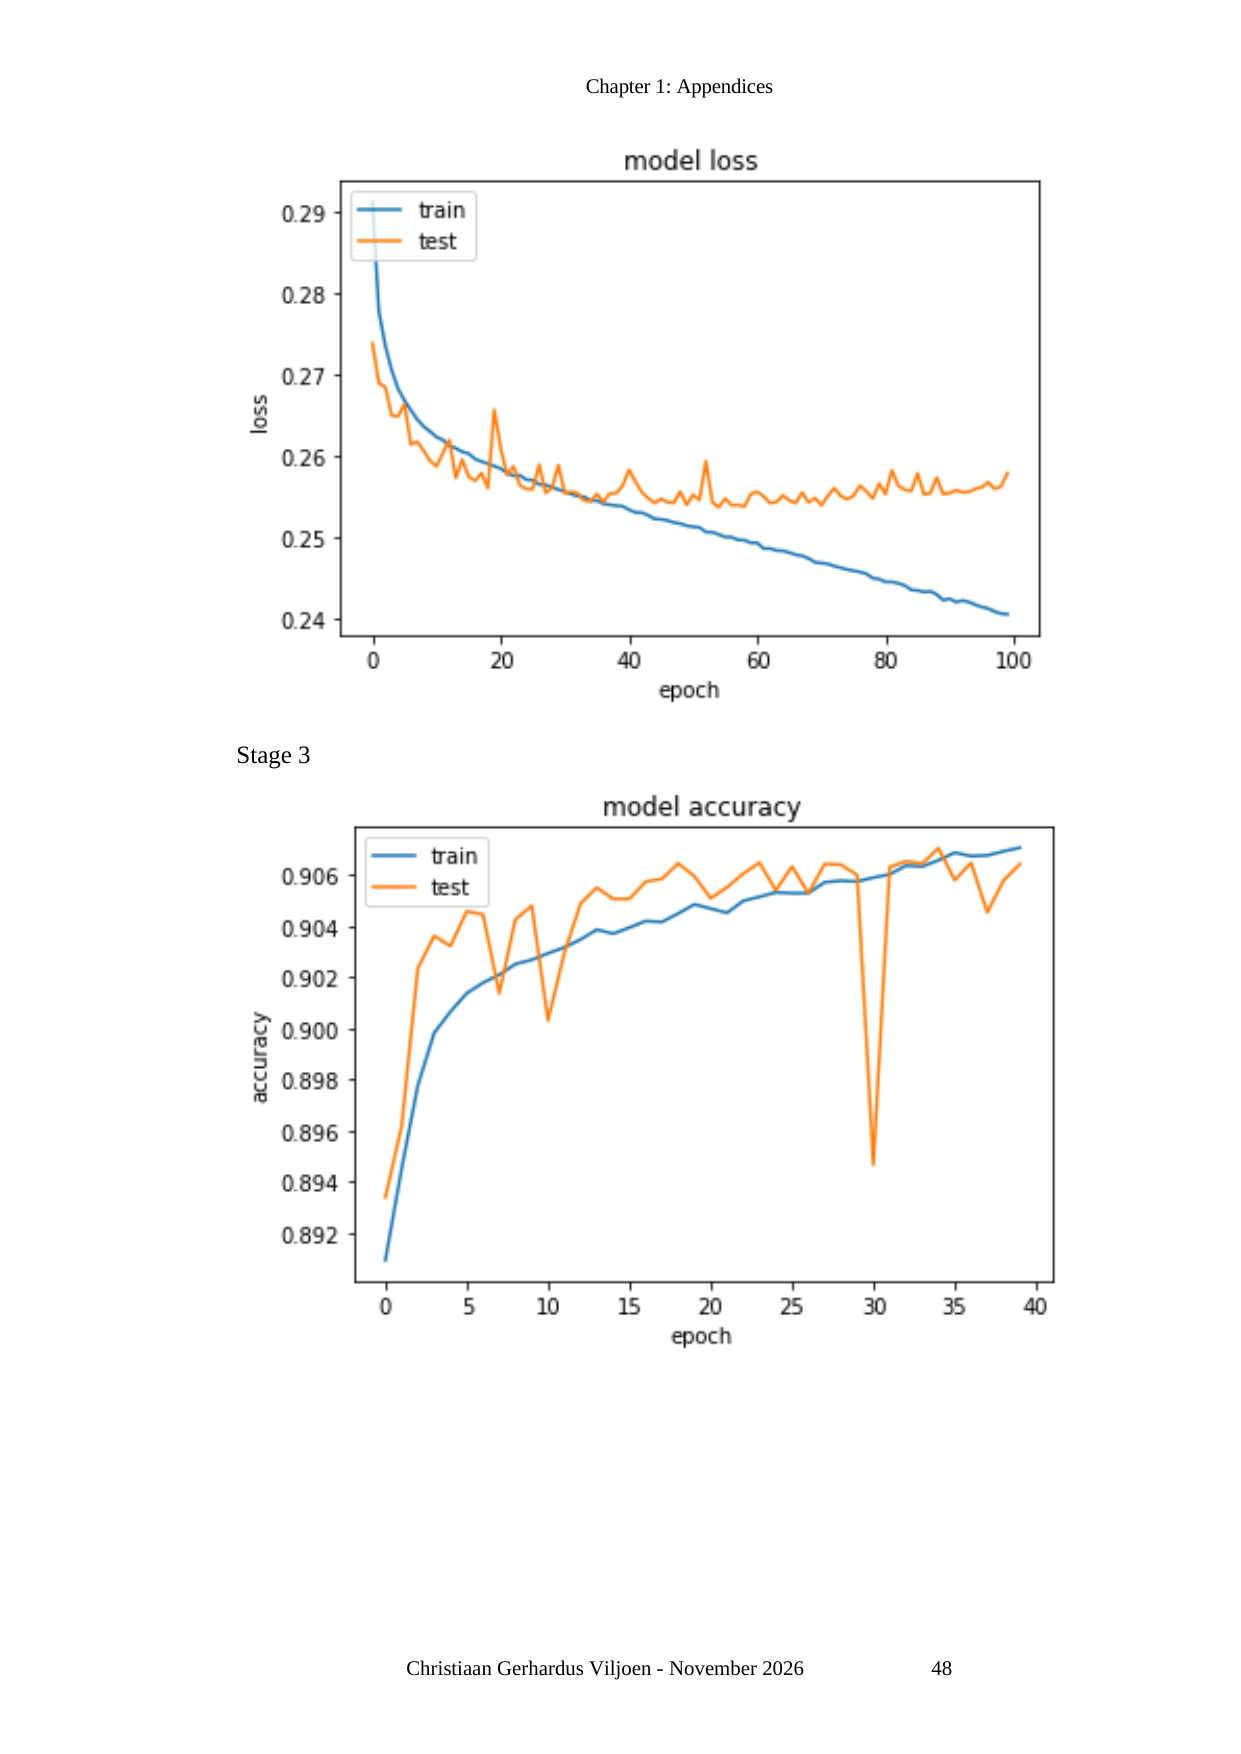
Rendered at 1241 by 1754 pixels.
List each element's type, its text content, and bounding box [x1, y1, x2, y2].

subtitle Stage 3 [236, 740, 1122, 769]
picture [236, 781, 1074, 1361]
picture [236, 135, 1060, 715]
